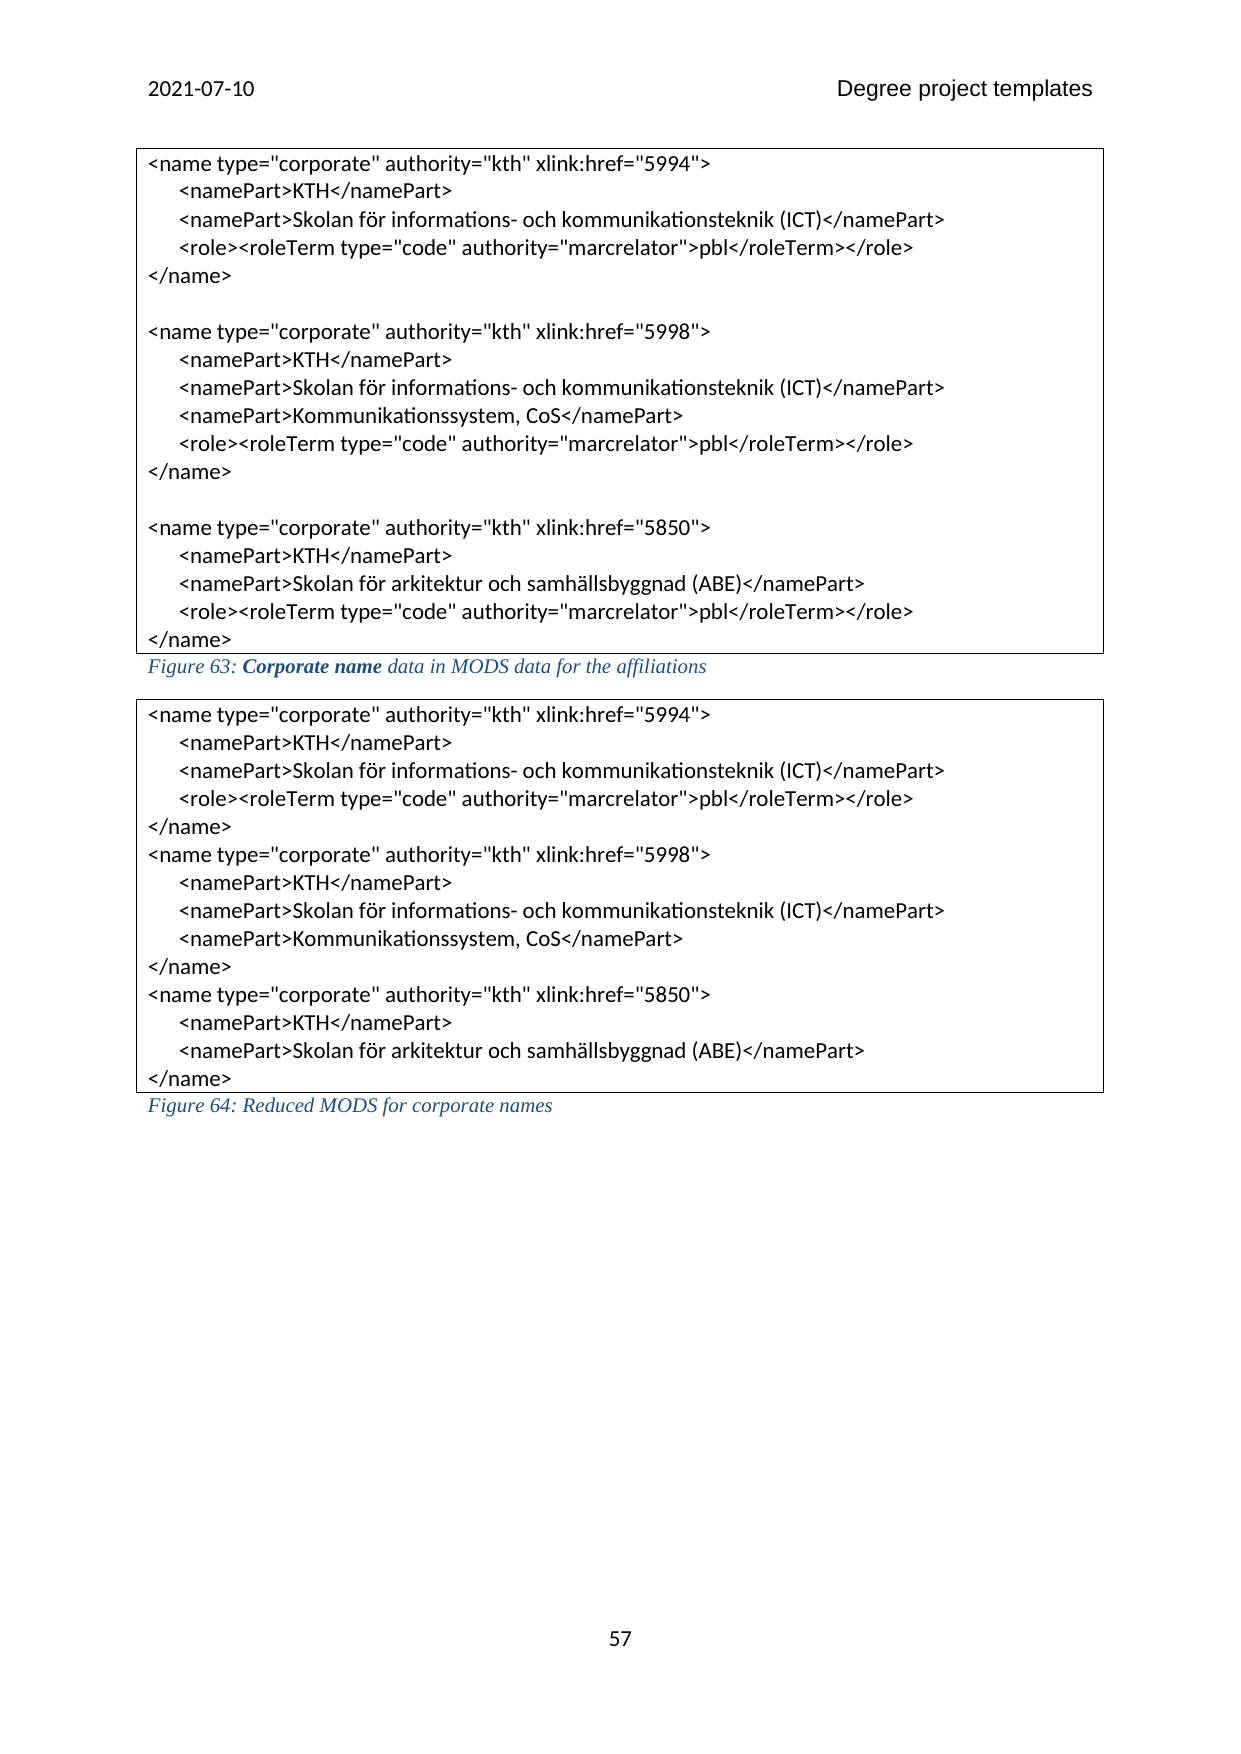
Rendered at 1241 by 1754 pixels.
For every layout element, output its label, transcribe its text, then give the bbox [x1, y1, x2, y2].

table_header <name type="corporate" authority="kth" xlink:href="5994"> <namePart>KTH</namePart> <namePart>Skolan för informations- och kommunikationsteknik (ICT)</namePart> <role><roleTerm type="code" authority="marcrelator">pbl</roleTerm></role> </name> <name type="corporate" authority="kth" xlink:href="5998"> <namePart>KTH</namePart> <namePart>Skolan för informations- och kommunikationsteknik (ICT)</namePart> <namePart>Kommunikationssystem, CoS</namePart> <role><roleTerm type="code" authority="marcrelator">pbl</roleTerm></role> </name> <name type="corporate" authority="kth" xlink:href="5850"> <namePart>KTH</namePart> <namePart>Skolan för arkitektur och samhällsbyggnad (ABE)</namePart> <role><roleTerm type="code" authority="marcrelator">pbl</roleTerm></role> </name> [137, 149, 1103, 653]
text Figure 63: Corporate name data in MODS data for the affiliations [148, 654, 1093, 678]
table_header <name type="corporate" authority="kth" xlink:href="5994"> <namePart>KTH</namePart> <namePart>Skolan för informations- och kommunikationsteknik (ICT)</namePart> <role><roleTerm type="code" authority="marcrelator">pbl</roleTerm></role> </name> <name type="corporate" authority="kth" xlink:href="5998"> <namePart>KTH</namePart> <namePart>Skolan för informations- och kommunikationsteknik (ICT)</namePart> <namePart>Kommunikationssystem, CoS</namePart> </name> <name type="corporate" authority="kth" xlink:href="5850"> <namePart>KTH</namePart> <namePart>Skolan för arkitektur och samhällsbyggnad (ABE)</namePart> </name> [137, 700, 1103, 1092]
